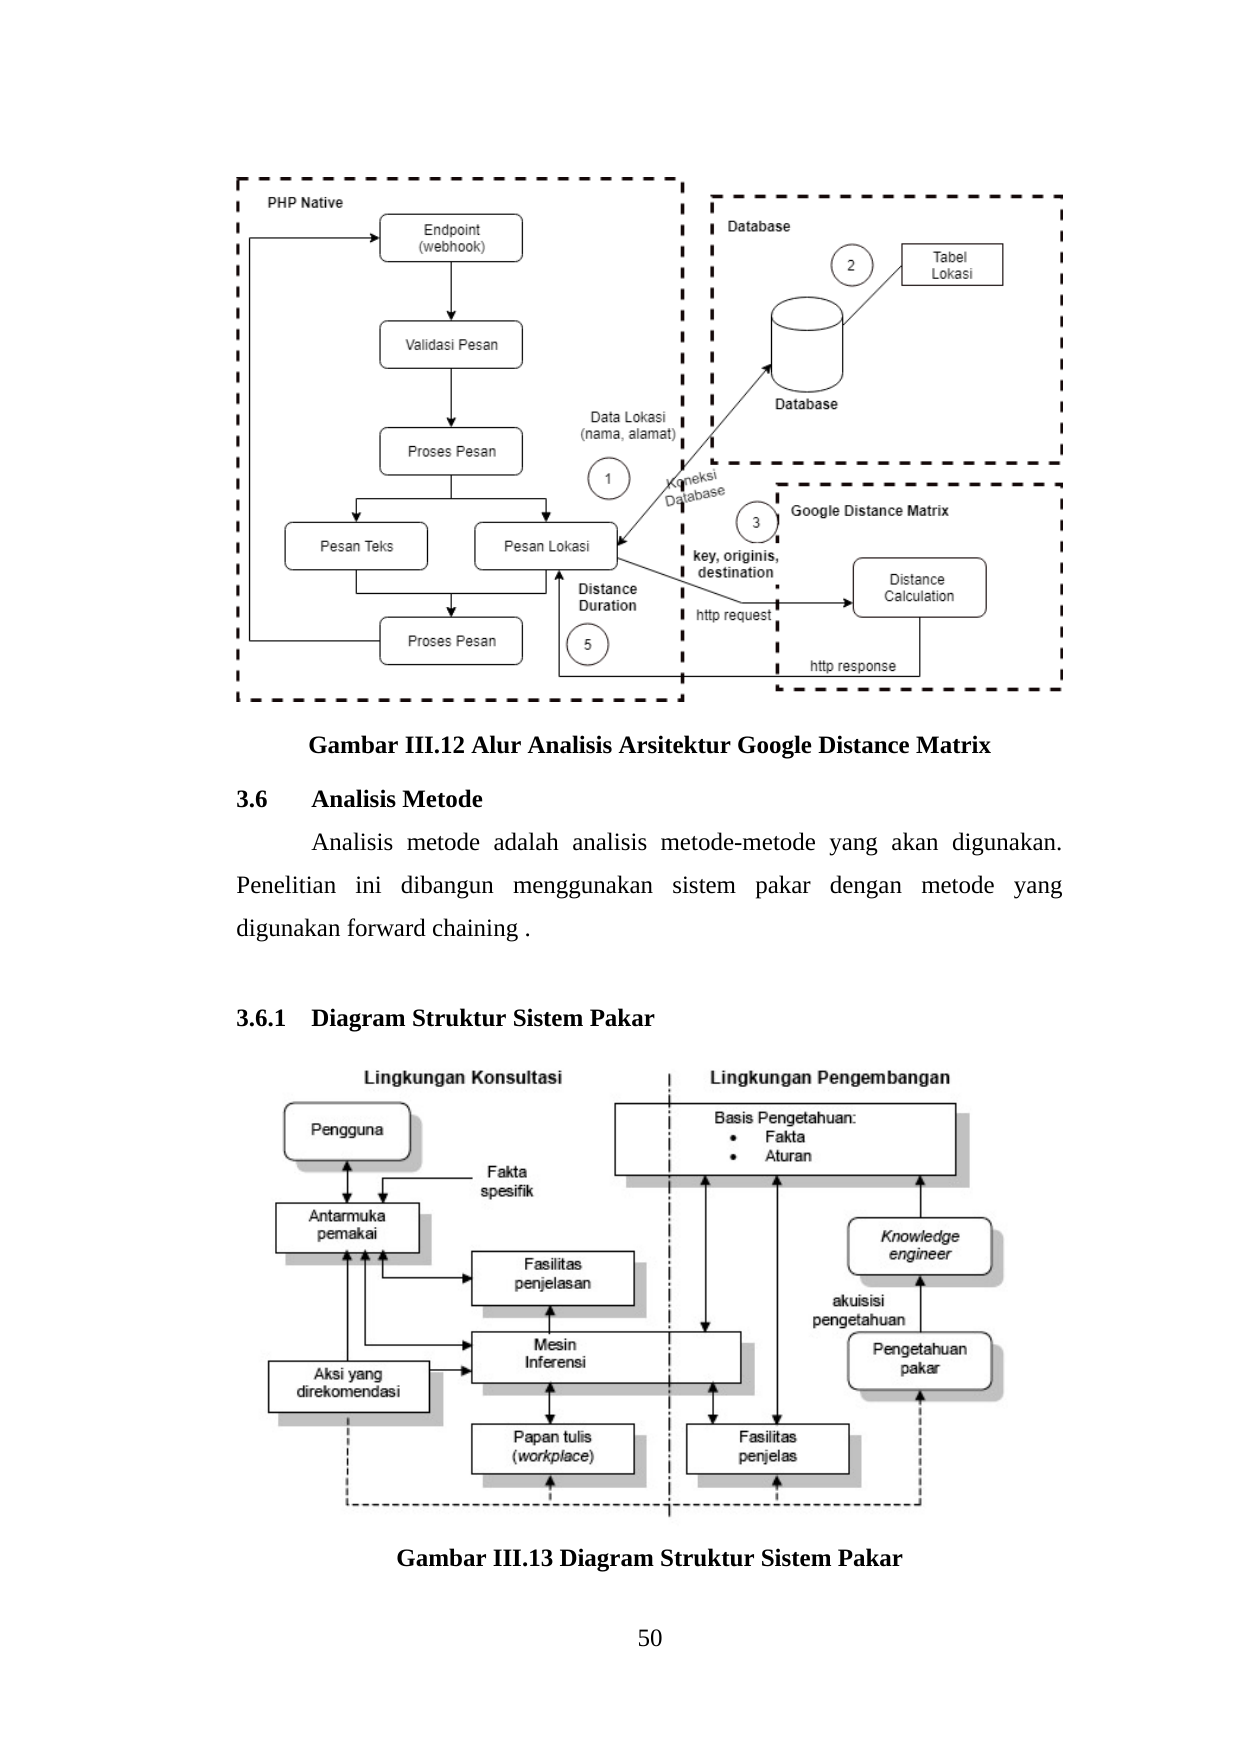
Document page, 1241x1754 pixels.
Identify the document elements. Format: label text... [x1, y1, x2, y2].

subtitle 3.6.1 Diagram Struktur Sistem Pakar [236, 1003, 1063, 1032]
picture [236, 1046, 1043, 1529]
text Gambar III.13 Diagram Struktur Sistem Pakar [236, 1543, 1063, 1572]
subtitle 3.6 Analisis Metode [236, 784, 1063, 812]
text Gambar III.12 Alur Analisis Arsitektur Google Distance Matrix [236, 731, 1063, 759]
picture [236, 177, 1063, 702]
text Analisis metode adalah analisis metode-metode yang akan digunakan. Penelitian ini dibangun menggunakan sistem pakar dengan metode yang digunakan forward chaining . [236, 827, 1063, 942]
